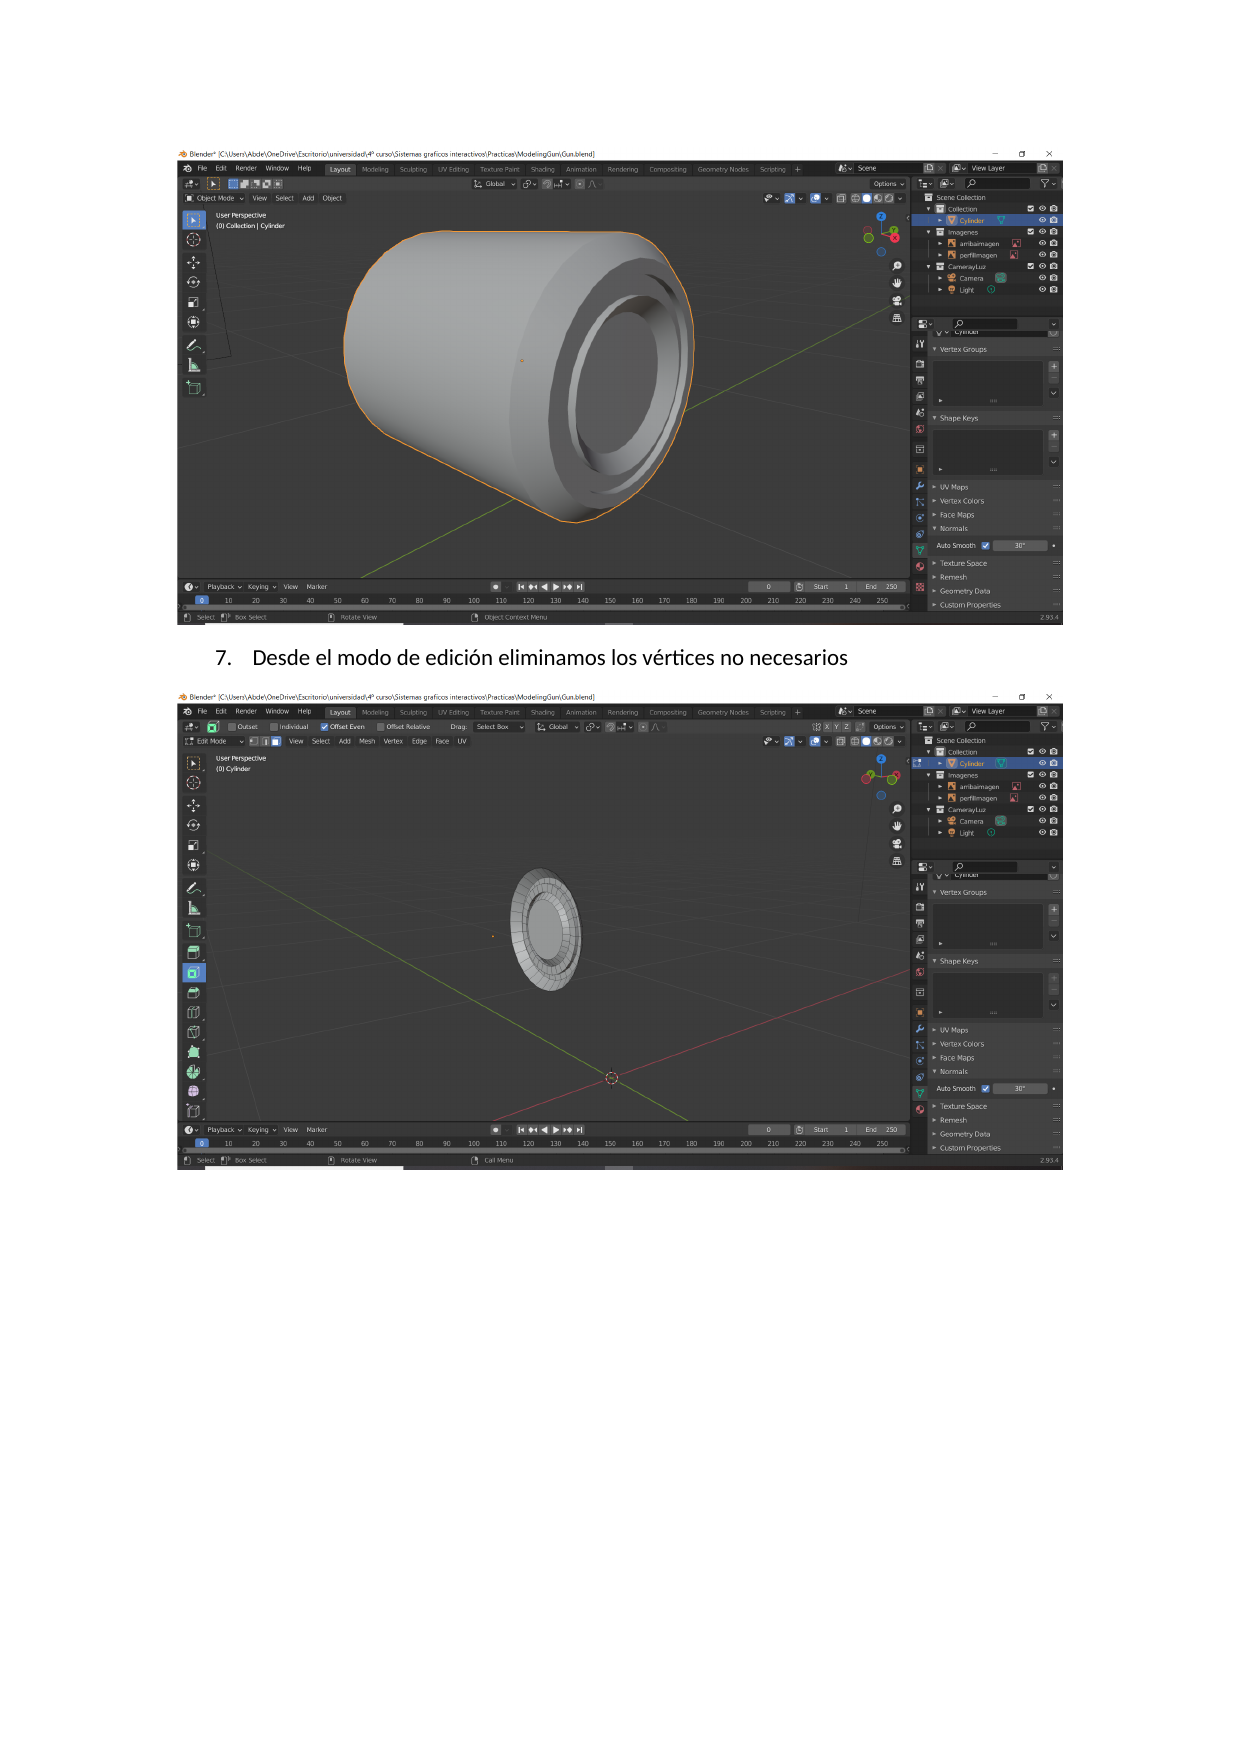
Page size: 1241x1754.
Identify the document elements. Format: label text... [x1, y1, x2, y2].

picture [177, 690, 1063, 1170]
list Desde el modo de edición eliminamos los vértices no necesarios [215, 643, 1063, 671]
picture [177, 147, 1063, 625]
